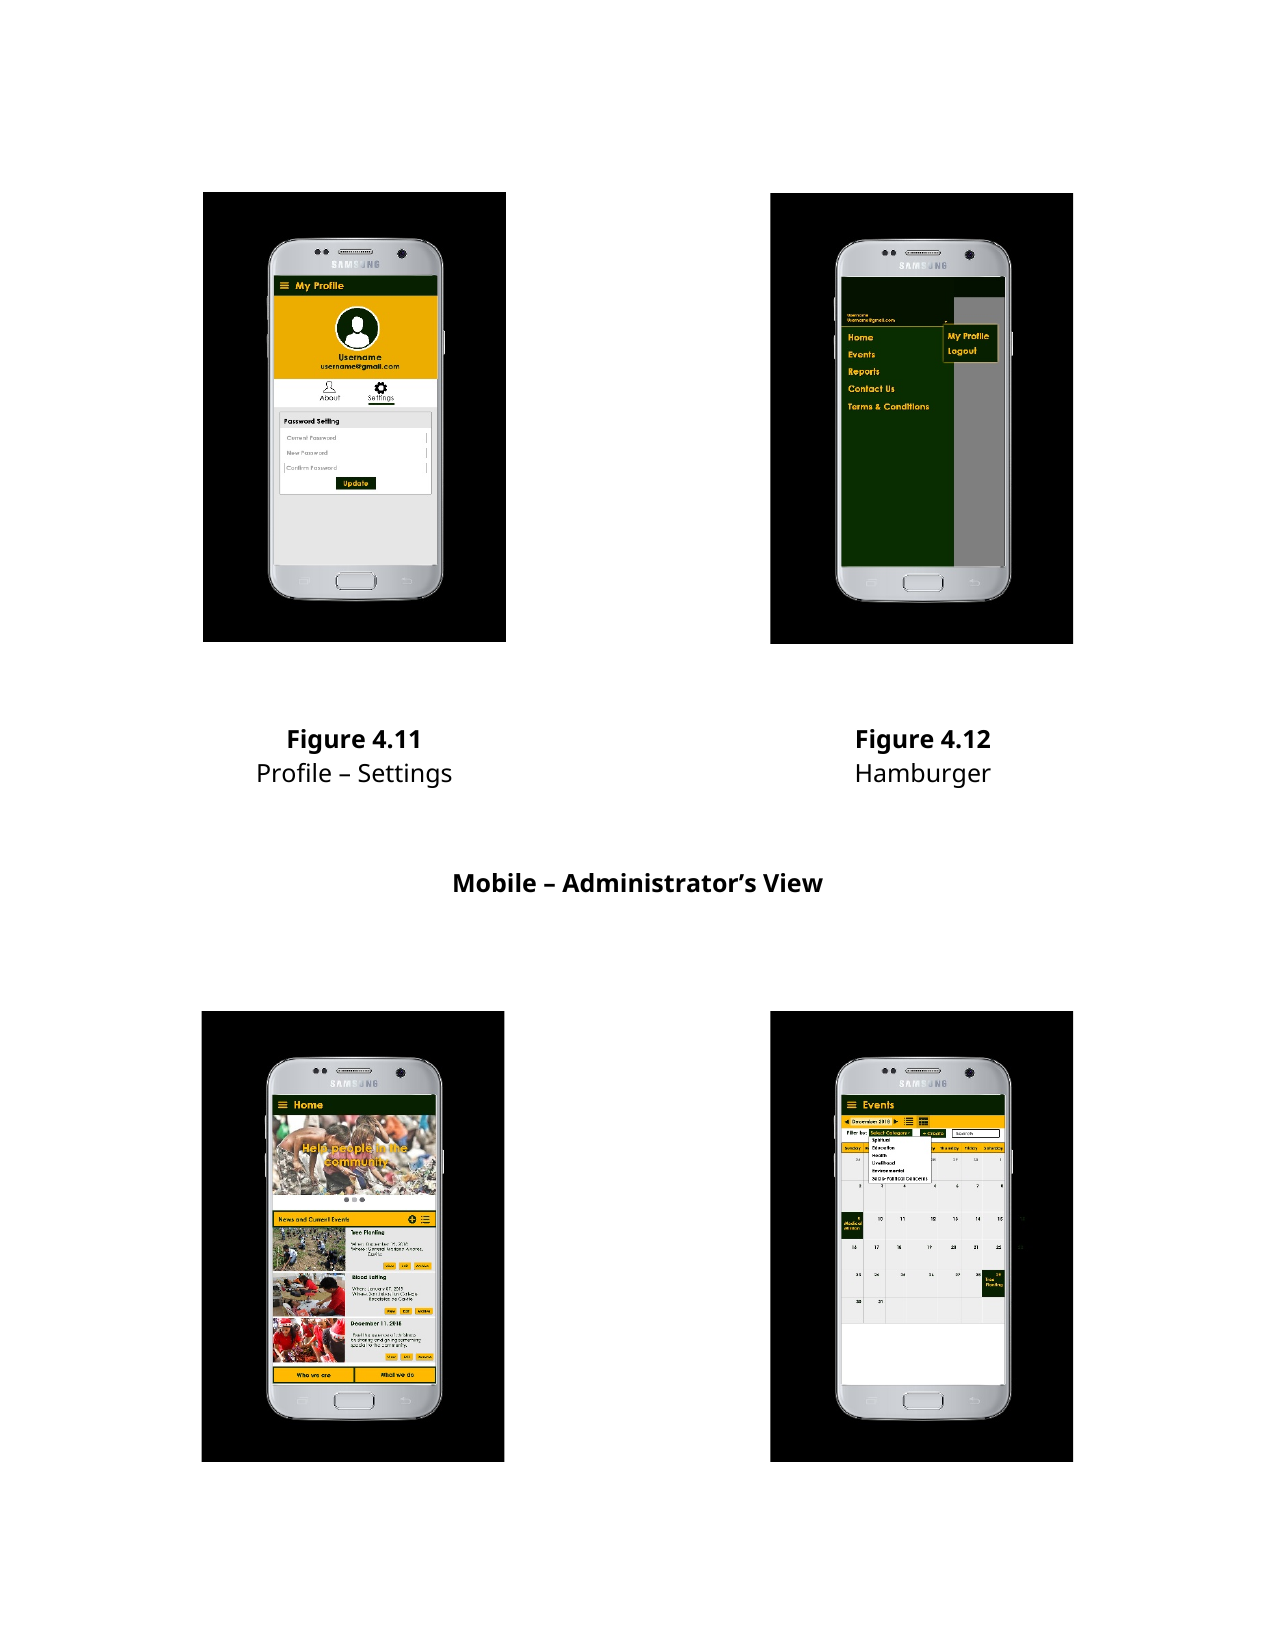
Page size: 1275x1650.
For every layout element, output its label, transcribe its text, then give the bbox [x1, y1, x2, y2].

picture [201, 1011, 505, 1462]
text Mobile – Administrator’s View [150, 865, 1125, 899]
picture [203, 192, 506, 642]
picture [770, 193, 1074, 644]
picture [770, 1011, 1074, 1462]
